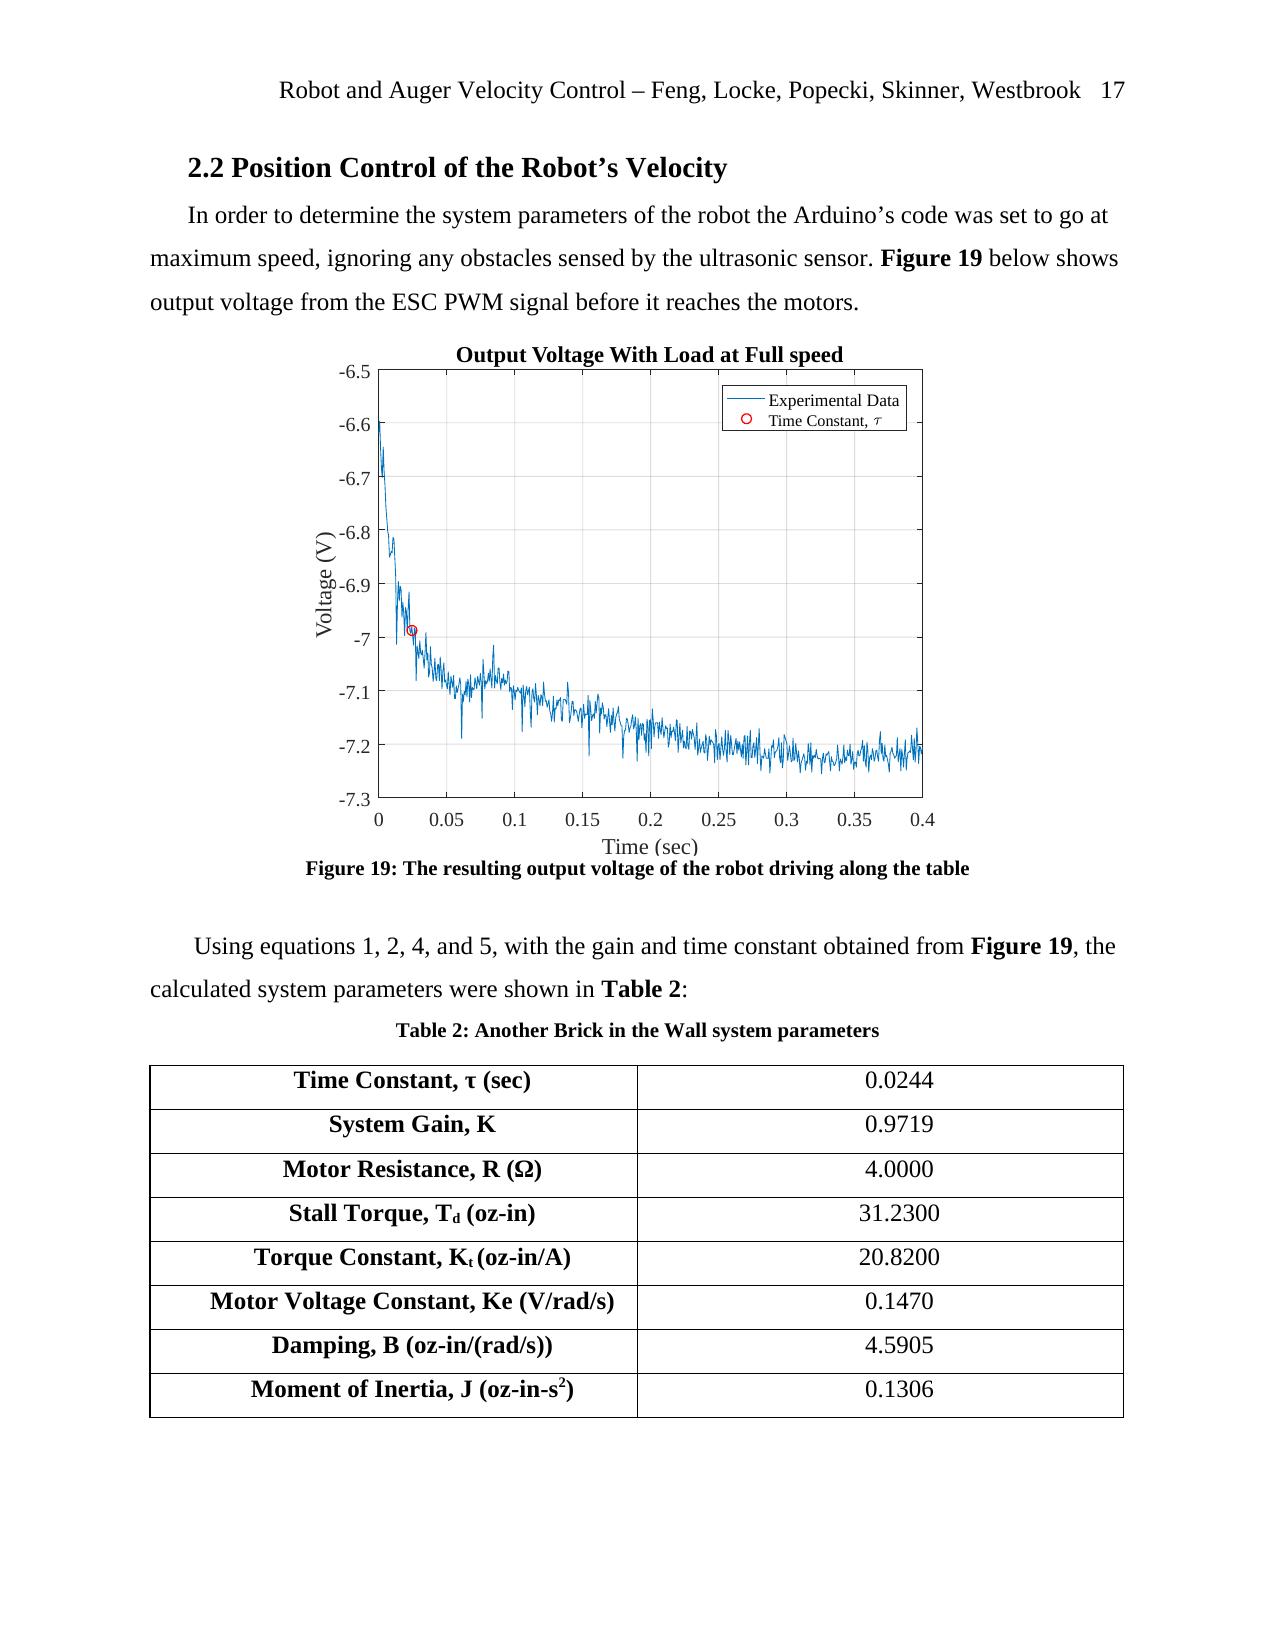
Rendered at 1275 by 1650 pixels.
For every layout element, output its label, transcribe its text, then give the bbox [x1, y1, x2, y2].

table_cell 4.0000 [638, 1154, 1123, 1197]
table_cell 0.9719 [638, 1110, 1123, 1153]
table_header Time Constant, τ (sec) [151, 1066, 637, 1108]
table_cell Torque Constant, Kt (oz-in/A) [151, 1242, 637, 1285]
table_cell 31.2300 [638, 1198, 1123, 1241]
table_cell 0.1470 [638, 1286, 1123, 1329]
table_cell Moment of Inertia, J (oz-in-s2) [151, 1374, 637, 1417]
table_cell 0.1306 [638, 1374, 1123, 1417]
table_cell 20.8200 [638, 1242, 1123, 1285]
table_cell System Gain, K [151, 1110, 637, 1153]
table_cell Damping, B (oz-in/(rad/s)) [151, 1330, 637, 1373]
table_cell Stall Torque, Td (oz-in) [151, 1198, 637, 1241]
table_cell Motor Resistance, R (Ω) [151, 1154, 637, 1197]
table_cell Motor Voltage Constant, Ke (V/rad/s) [151, 1286, 637, 1329]
table_header 0.0244 [638, 1066, 1123, 1108]
table_cell 4.5905 [638, 1330, 1123, 1373]
subtitle 2.2 Position Control of the Robot’s Velocity [150, 150, 1125, 183]
text Using equations 1, 2, 4, and 5, with the gain and time constant obtained from Figure 19, the calculated system parameters were shown in Table 2: [150, 330, 1125, 1003]
text In order to determine the system parameters of the robot the Arduino’s code was set to go at maximum speed, ignoring any obstacles sensed by the ultrasonic sensor. Figure 19 below shows output voltage from the ESC PWM signal before it reaches the motors. [150, 200, 1125, 315]
text Table : Another Brick in the Wall system parameters [150, 1018, 1125, 1042]
